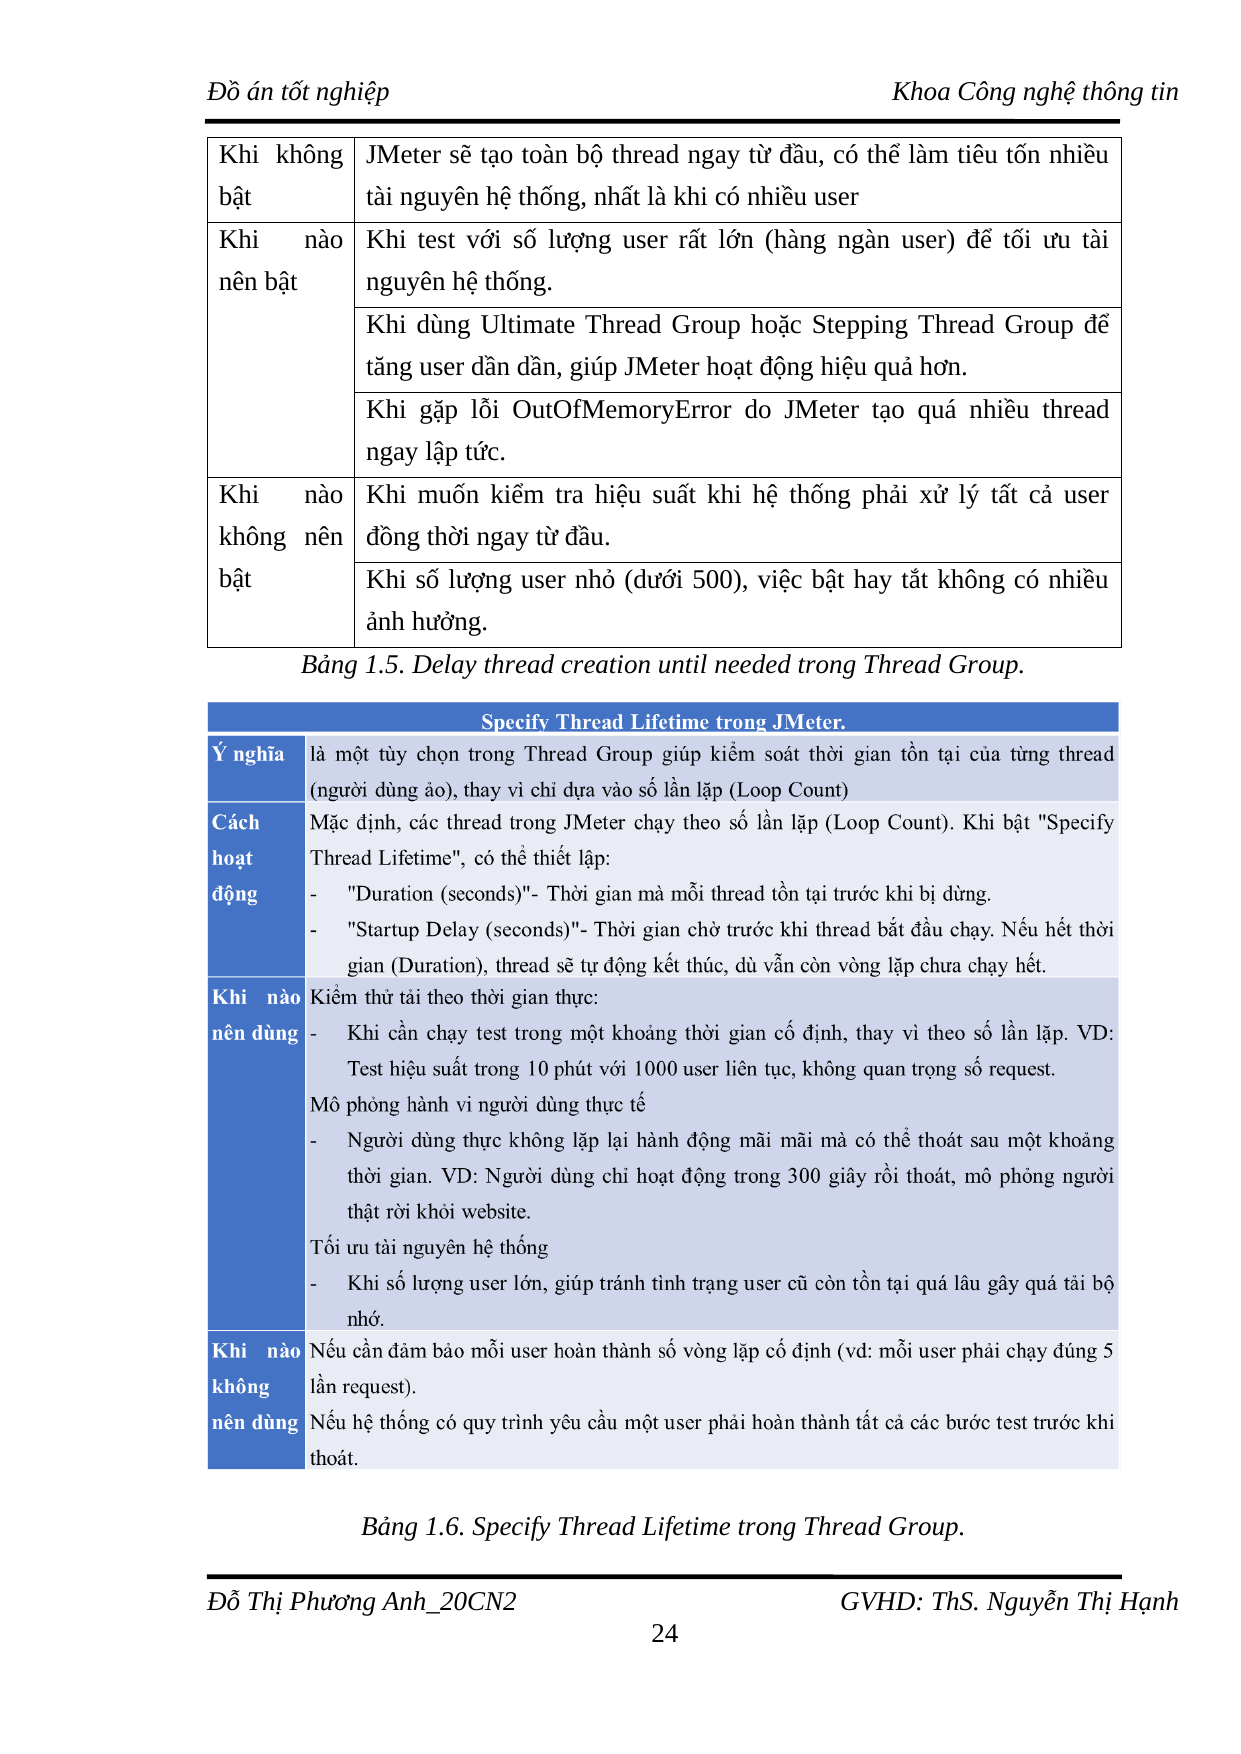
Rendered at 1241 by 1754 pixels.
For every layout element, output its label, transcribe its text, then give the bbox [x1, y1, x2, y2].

table_cell Khi muốn kiểm tra hiệu suất khi hệ thống phải xử lý tất cả user đồng thời ngay từ đầu. [355, 478, 1121, 562]
picture [206, 700, 1122, 1483]
table_cell Khi không bật [208, 138, 354, 222]
table_cell Khi số lượng user nhỏ (dưới 500), việc bật hay tắt không có nhiều ảnh hưởng. [355, 563, 1121, 647]
table_cell Khi test với số lượng user rất lớn (hàng ngàn user) để tối ưu tài nguyên hệ thống. [355, 223, 1121, 307]
table_cell Khi gặp lỗi OutOfMemoryError do JMeter tạo quá nhiều thread ngay lập tức. [355, 393, 1121, 477]
table_cell JMeter sẽ tạo toàn bộ thread ngay từ đầu, có thể làm tiêu tốn nhiều tài nguyên hệ thống, nhất là khi có nhiều user [355, 138, 1121, 222]
table_cell Khi nào không nên bật [208, 478, 354, 647]
table_cell Khi nào nên bật [208, 223, 354, 477]
text Bảng 1.5. Delay thread creation until needed trong Thread Group. [207, 648, 1122, 679]
table_cell Khi dùng Ultimate Thread Group hoặc Stepping Thread Group để tăng user dần dần, giúp JMeter hoạt động hiệu quả hơn. [355, 308, 1121, 392]
text Bảng 1.6. Specify Thread Lifetime trong Thread Group. [207, 1510, 1122, 1541]
